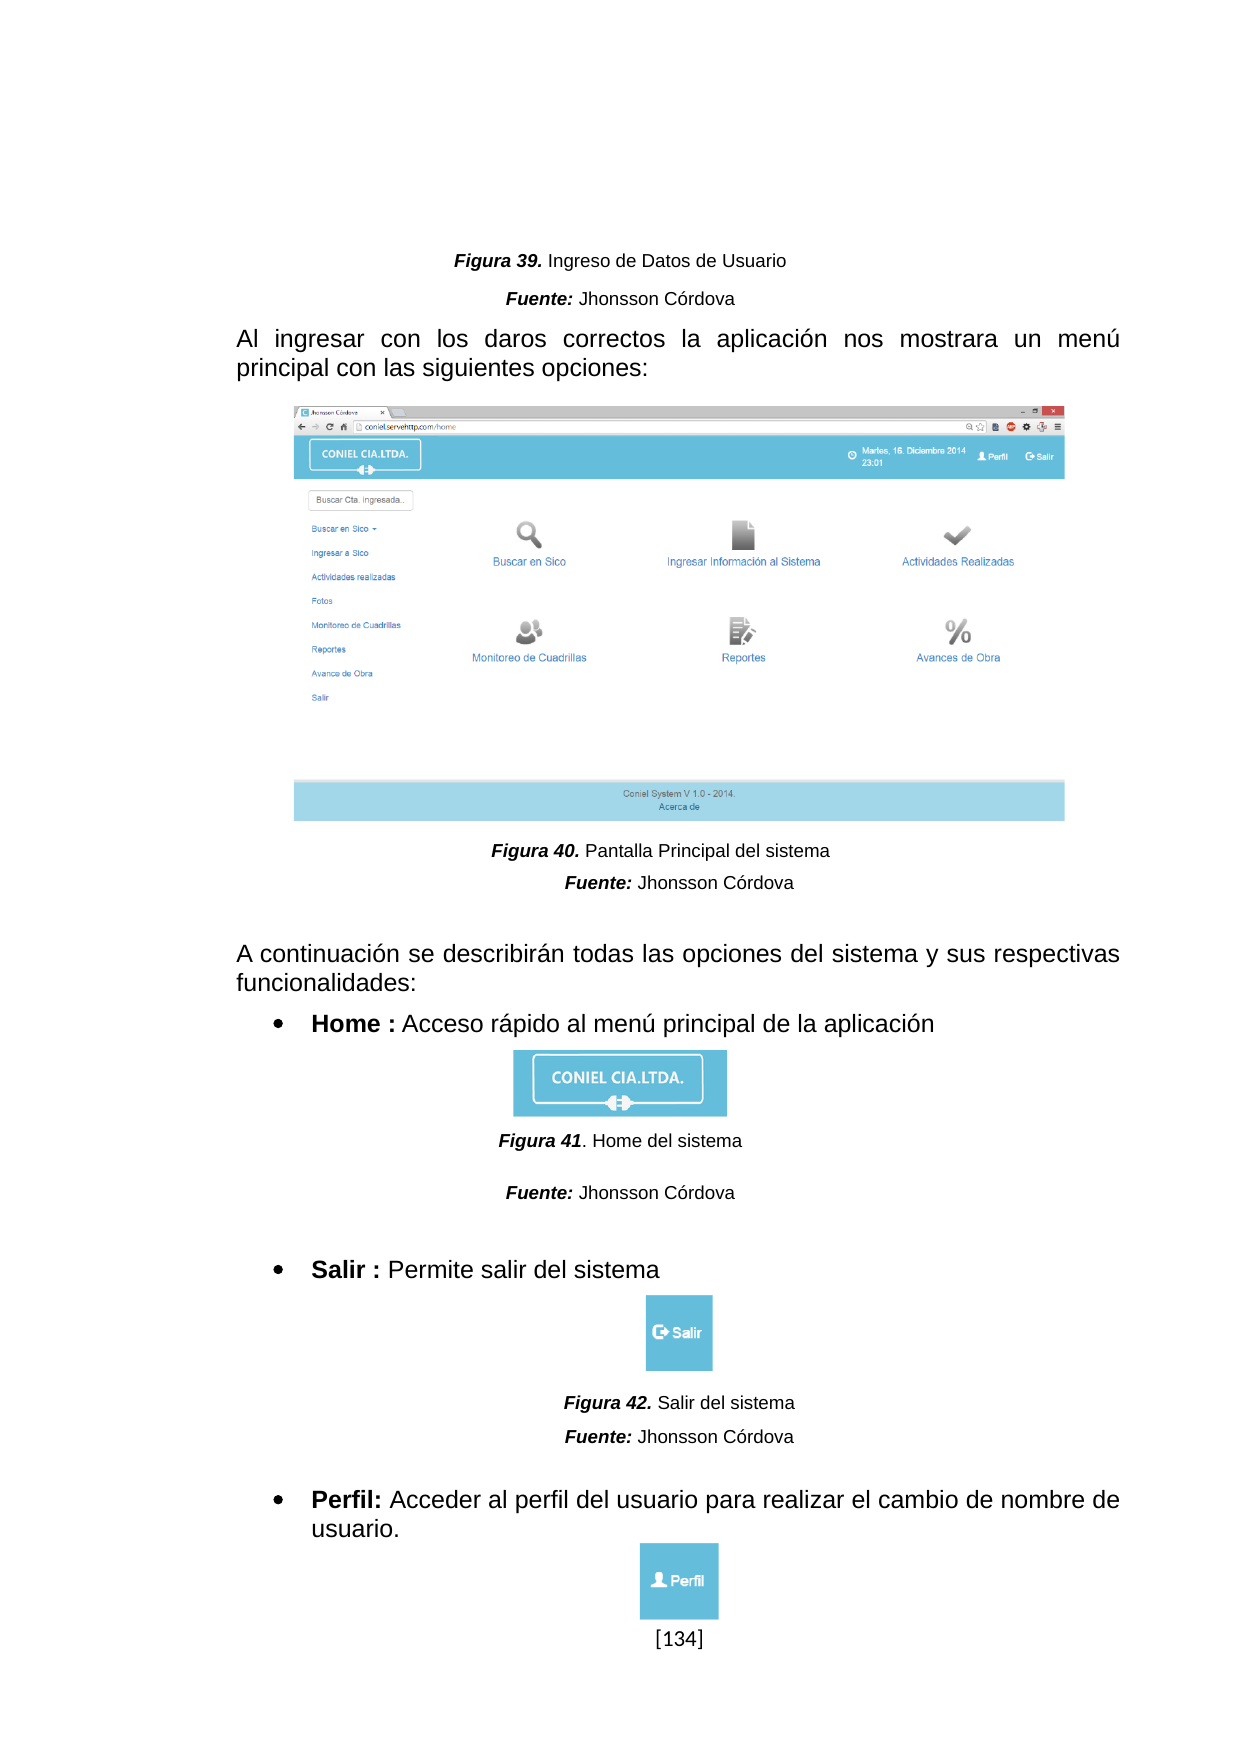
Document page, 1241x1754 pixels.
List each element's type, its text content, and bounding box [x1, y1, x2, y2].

list Home : Acceso rápido al menú principal de la aplicación [274, 1009, 1122, 1038]
picture [293, 406, 1065, 821]
text Al ingresar con los daros correctos la aplicación nos mostrara un menú principal con las siguientes opciones: [236, 324, 1122, 382]
text A continuación se describirán todas las opciones del sistema y sus respectivas funcionalidades: [236, 939, 1122, 996]
picture [645, 1295, 713, 1371]
picture [513, 1050, 728, 1117]
picture [639, 1543, 719, 1620]
list Perfil: Acceder al perfil del usuario para realizar el cambio de nombre de usuario. [274, 1485, 1122, 1543]
list Salir : Permite salir del sistema [274, 1255, 1122, 1284]
